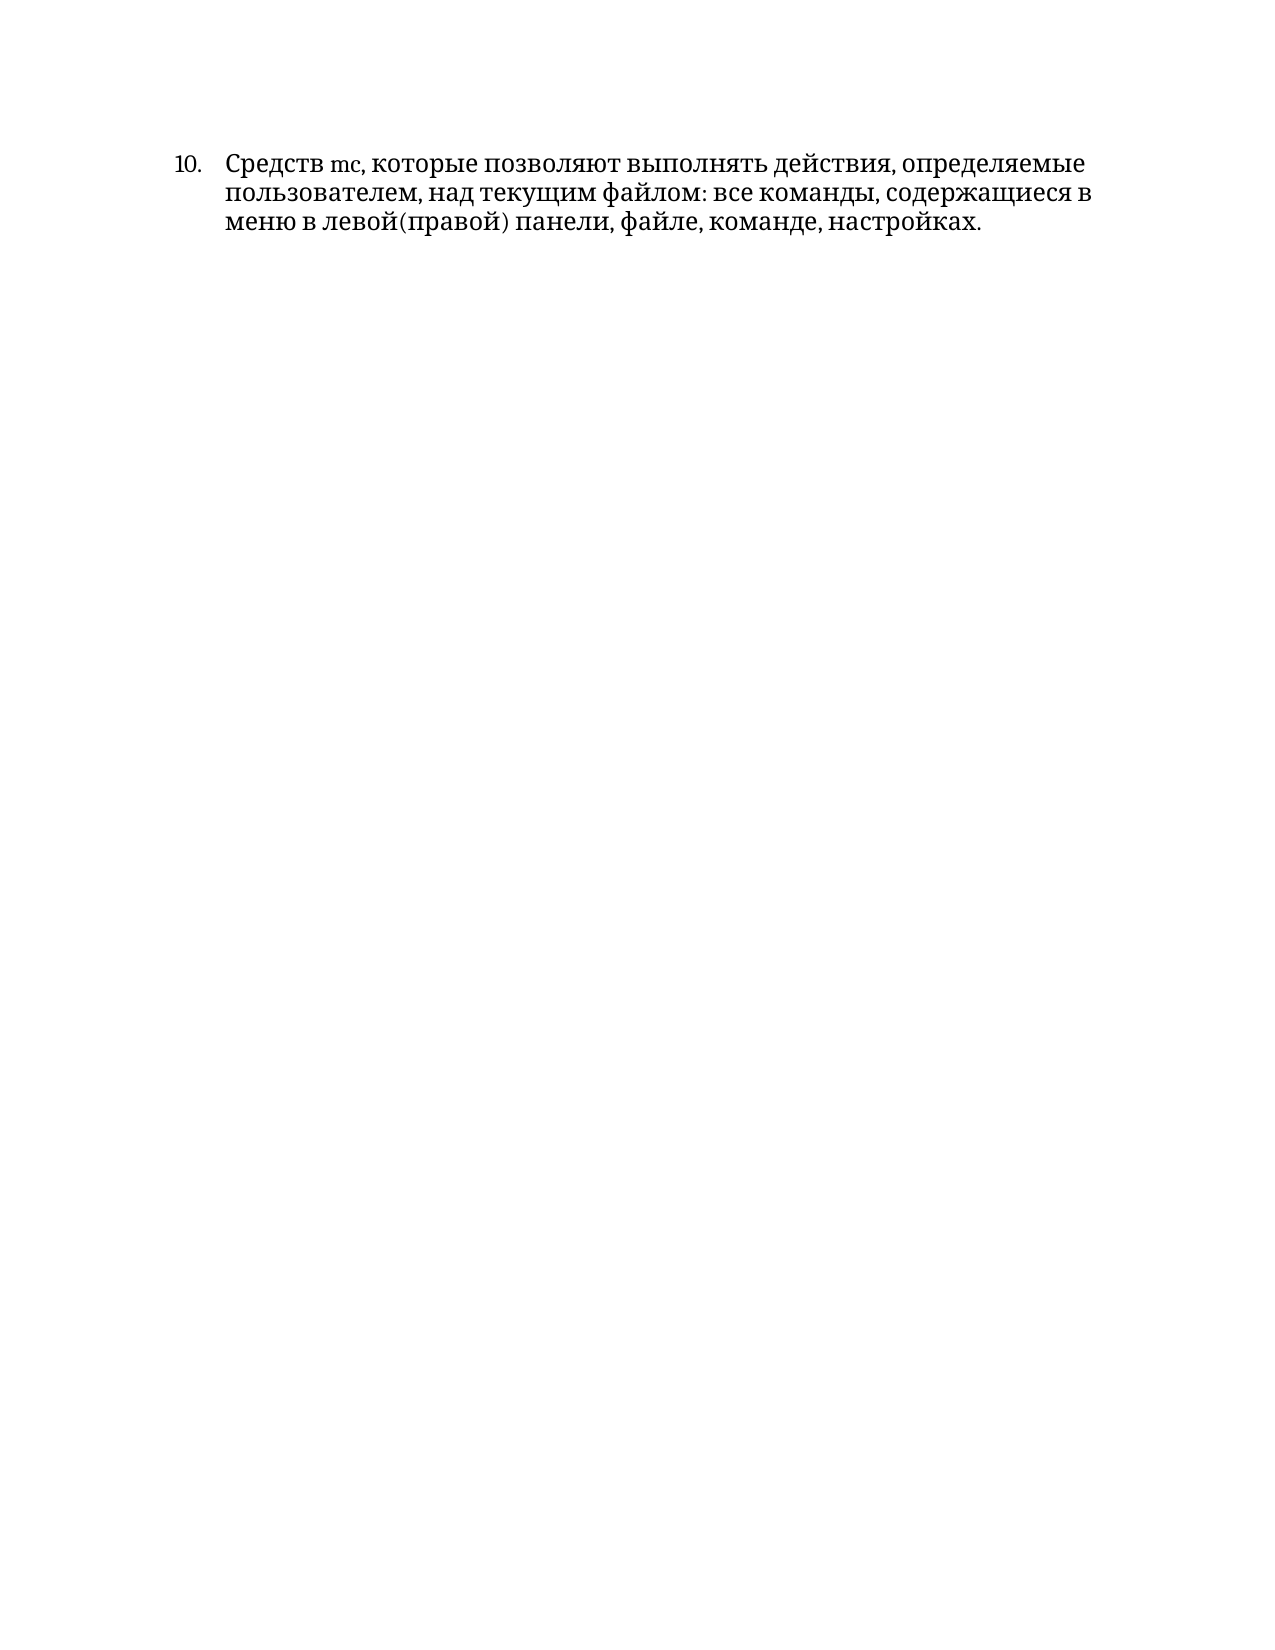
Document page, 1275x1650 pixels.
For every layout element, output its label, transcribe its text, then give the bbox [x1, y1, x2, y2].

list Средств mc, которые позволяют выполнять действия, определяемые пользователем, над текущим файлом: все команды, содержащиеся в меню в левой(правой) панели, файле, команде, настройках. [175, 150, 1125, 236]
